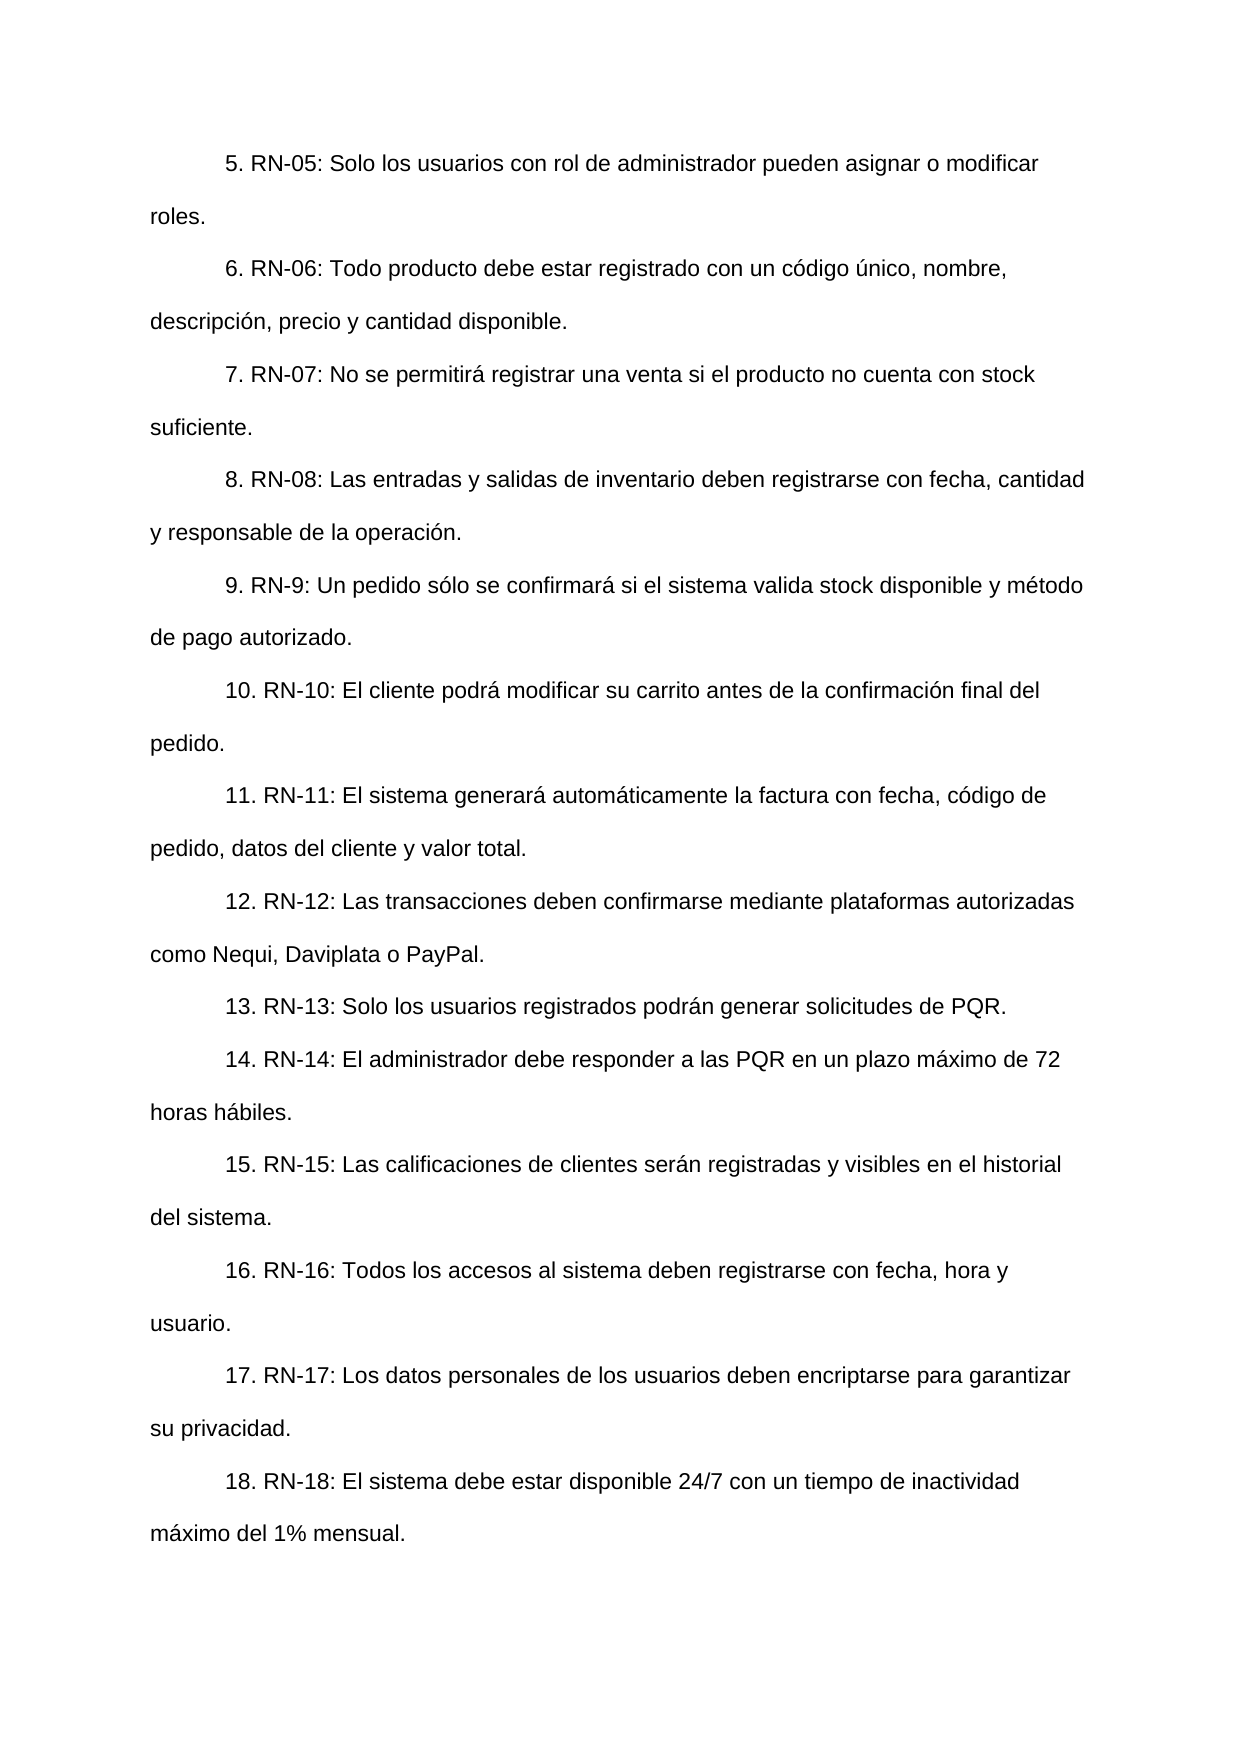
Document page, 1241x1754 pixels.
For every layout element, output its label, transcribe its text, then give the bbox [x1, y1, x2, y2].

text 10. RN-10: El cliente podrá modificar su carrito antes de la confirmación final del pedido. [150, 677, 1090, 756]
text 15. RN-15: Las calificaciones de clientes serán registradas y visibles en el historial del sistema. [150, 1151, 1090, 1231]
text 14. RN-14: El administrador debe responder a las PQR en un plazo máximo de 72 horas hábiles. [150, 1046, 1090, 1125]
text 5. RN-05: Solo los usuarios con rol de administrador pueden asignar o modificar roles. [150, 150, 1090, 229]
text 16. RN-16: Todos los accesos al sistema deben registrarse con fecha, hora y usuario. [150, 1257, 1090, 1336]
text 18. RN-18: El sistema debe estar disponible 24/7 con un tiempo de inactividad máximo del 1% mensual. [150, 1468, 1090, 1547]
text 9. RN-9: Un pedido sólo se confirmará si el sistema valida stock disponible y método de pago autorizado. [150, 572, 1090, 651]
text 8. RN-08: Las entradas y salidas de inventario deben registrarse con fecha, cantidad y responsable de la operación. [150, 466, 1090, 545]
text 7. RN-07: No se permitirá registrar una venta si el producto no cuenta con stock suficiente. [150, 361, 1090, 440]
text 13. RN-13: Solo los usuarios registrados podrán generar solicitudes de PQR. [150, 993, 1090, 1020]
text 12. RN-12: Las transacciones deben confirmarse mediante plataformas autorizadas como Nequi, Daviplata o PayPal. [150, 888, 1090, 967]
text 11. RN-11: El sistema generará automáticamente la factura con fecha, código de pedido, datos del cliente y valor total. [150, 782, 1090, 862]
text 6. RN-06: Todo producto debe estar registrado con un código único, nombre, descripción, precio y cantidad disponible. [150, 255, 1090, 334]
text 17. RN-17: Los datos personales de los usuarios deben encriptarse para garantizar su privacidad. [150, 1362, 1090, 1441]
